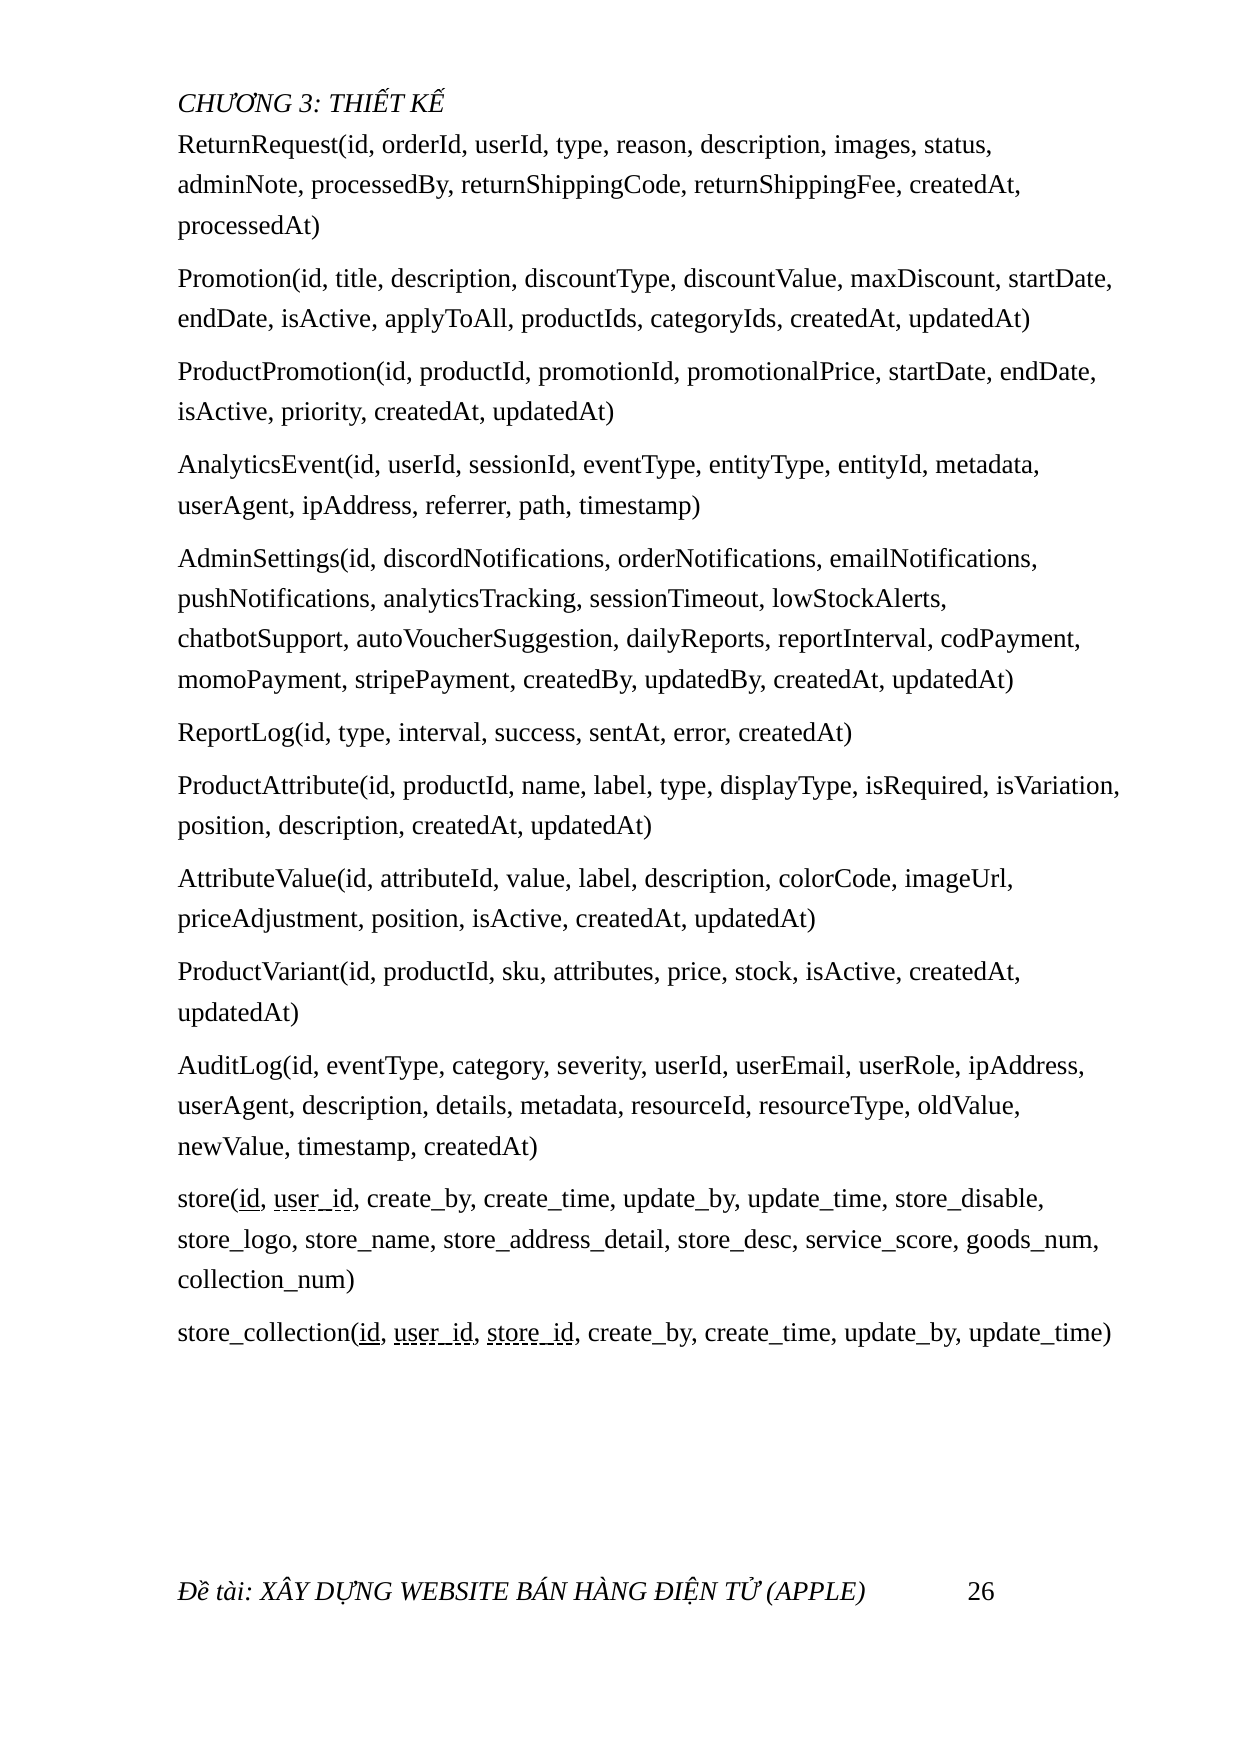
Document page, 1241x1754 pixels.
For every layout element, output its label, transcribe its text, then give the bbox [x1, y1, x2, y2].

text ProductAttribute(id, productId, name, label, type, displayType, isRequired, isVariation, position, description, createdAt, updatedAt) [177, 769, 1122, 840]
text ReturnRequest(id, orderId, userId, type, reason, description, images, status, adminNote, processedBy, returnShippingCode, returnShippingFee, createdAt, processedAt) [177, 128, 1122, 240]
text store_collection(id, user_id, store_id, create_by, create_time, update_by, update_time) [177, 1316, 1122, 1347]
text AdminSettings(id, discordNotifications, orderNotifications, emailNotifications, pushNotifications, analyticsTracking, sessionTimeout, lowStockAlerts, chatbotSupport, autoVoucherSuggestion, dailyReports, reportInterval, codPayment, momoPayment, stripePayment, createdBy, updatedBy, createdAt, updatedAt) [177, 542, 1122, 694]
text AuditLog(id, eventType, category, severity, userId, userEmail, userRole, ipAddress, userAgent, description, details, metadata, resourceId, resourceType, oldValue, newValue, timestamp, createdAt) [177, 1049, 1122, 1161]
text AttributeValue(id, attributeId, value, label, description, colorCode, imageUrl, priceAdjustment, position, isActive, createdAt, updatedAt) [177, 862, 1122, 934]
text ProductPromotion(id, productId, promotionId, promotionalPrice, startDate, endDate, isActive, priority, createdAt, updatedAt) [177, 355, 1122, 427]
text ProductVariant(id, productId, sku, attributes, price, stock, isActive, createdAt, updatedAt) [177, 955, 1122, 1027]
text Promotion(id, title, description, discountType, discountValue, maxDiscount, startDate, endDate, isActive, applyToAll, productIds, categoryIds, createdAt, updatedAt) [177, 262, 1122, 333]
text store(id, user_id, create_by, create_time, update_by, update_time, store_disable, store_logo, store_name, store_address_detail, store_desc, service_score, goods_num, collection_num) [177, 1182, 1122, 1294]
text AnalyticsEvent(id, userId, sessionId, eventType, entityType, entityId, metadata, userAgent, ipAddress, referrer, path, timestamp) [177, 448, 1122, 520]
text ReportLog(id, type, interval, success, sentAt, error, createdAt) [177, 716, 1122, 747]
